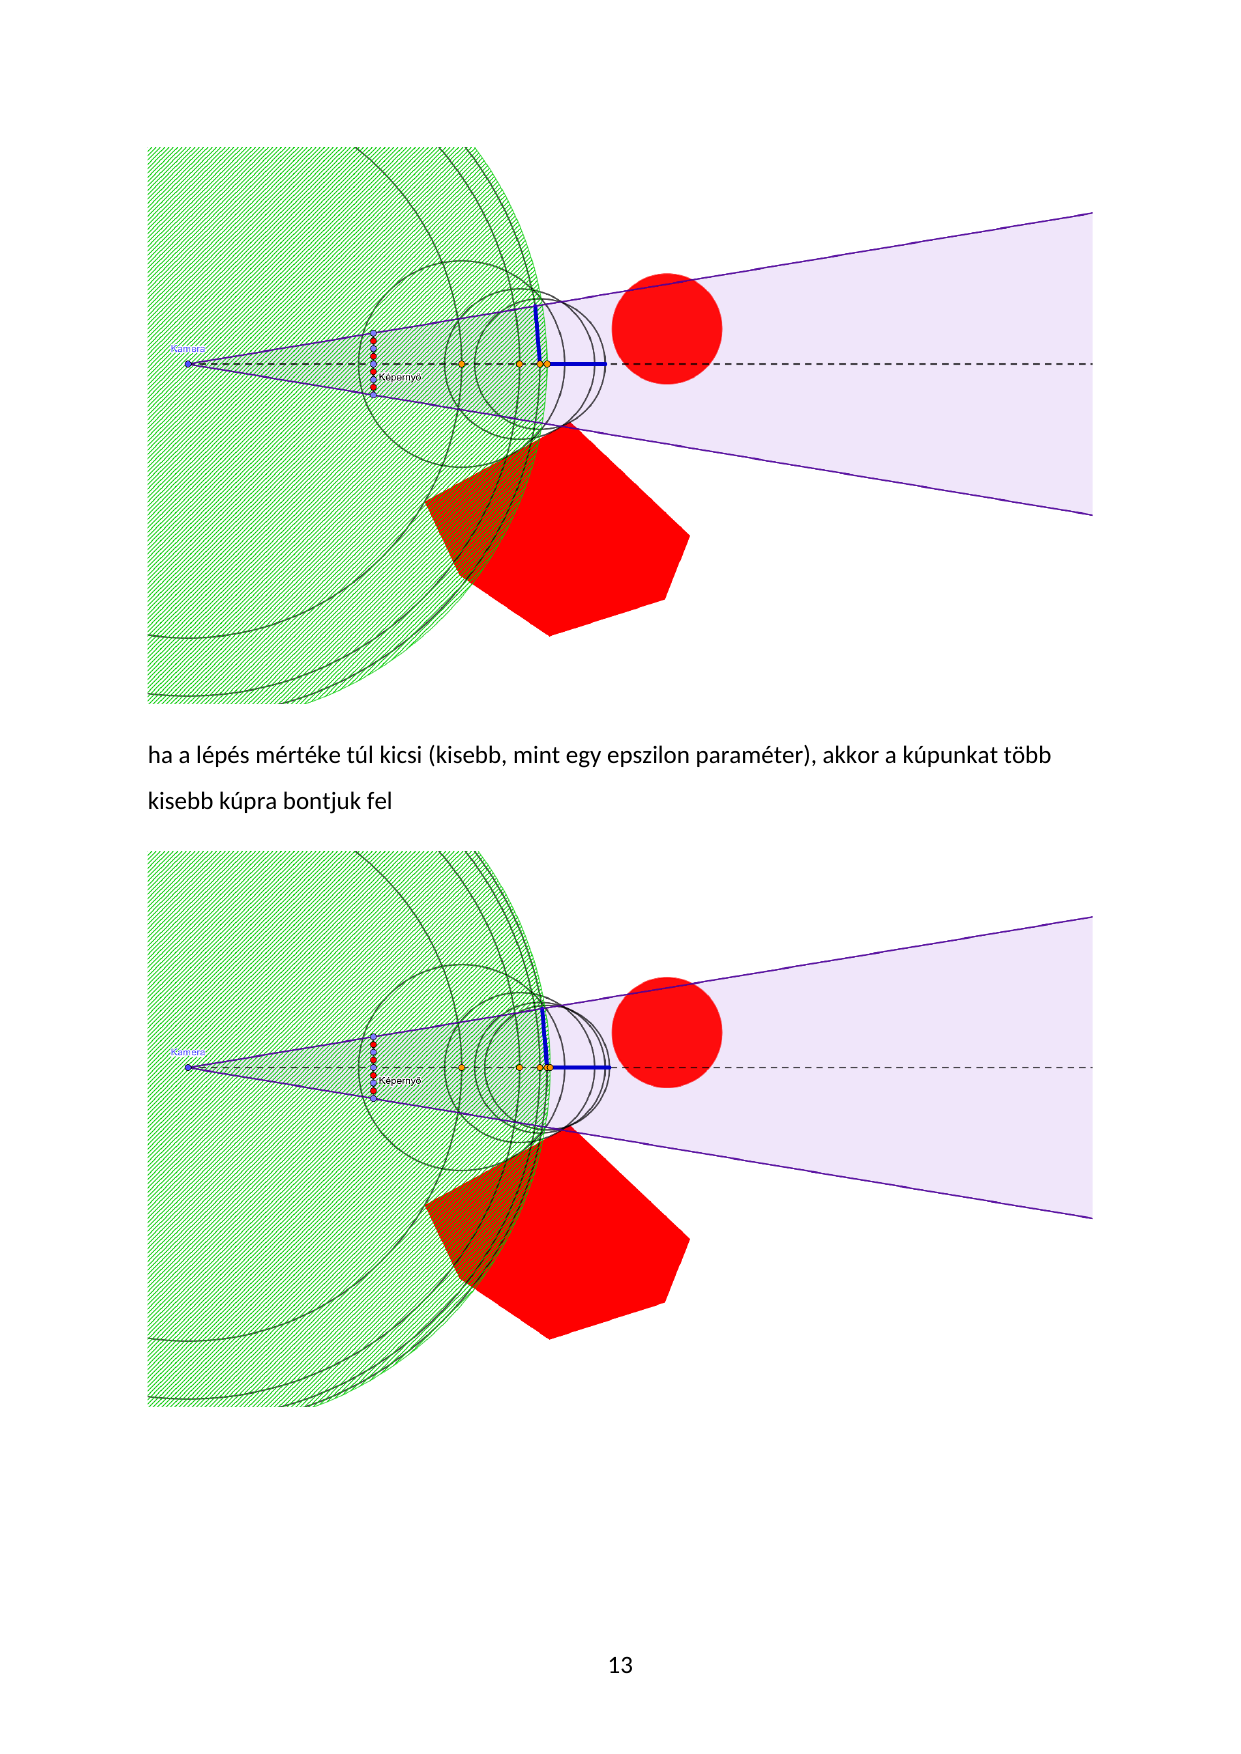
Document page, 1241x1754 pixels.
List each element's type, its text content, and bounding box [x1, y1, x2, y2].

picture [147, 851, 1093, 1407]
text ha a lépés mértéke túl kicsi (kisebb, mint egy epszilon paraméter), akkor a kúpunkat több kisebb kúpra bontjuk fel [148, 739, 1092, 816]
picture [147, 147, 1093, 704]
